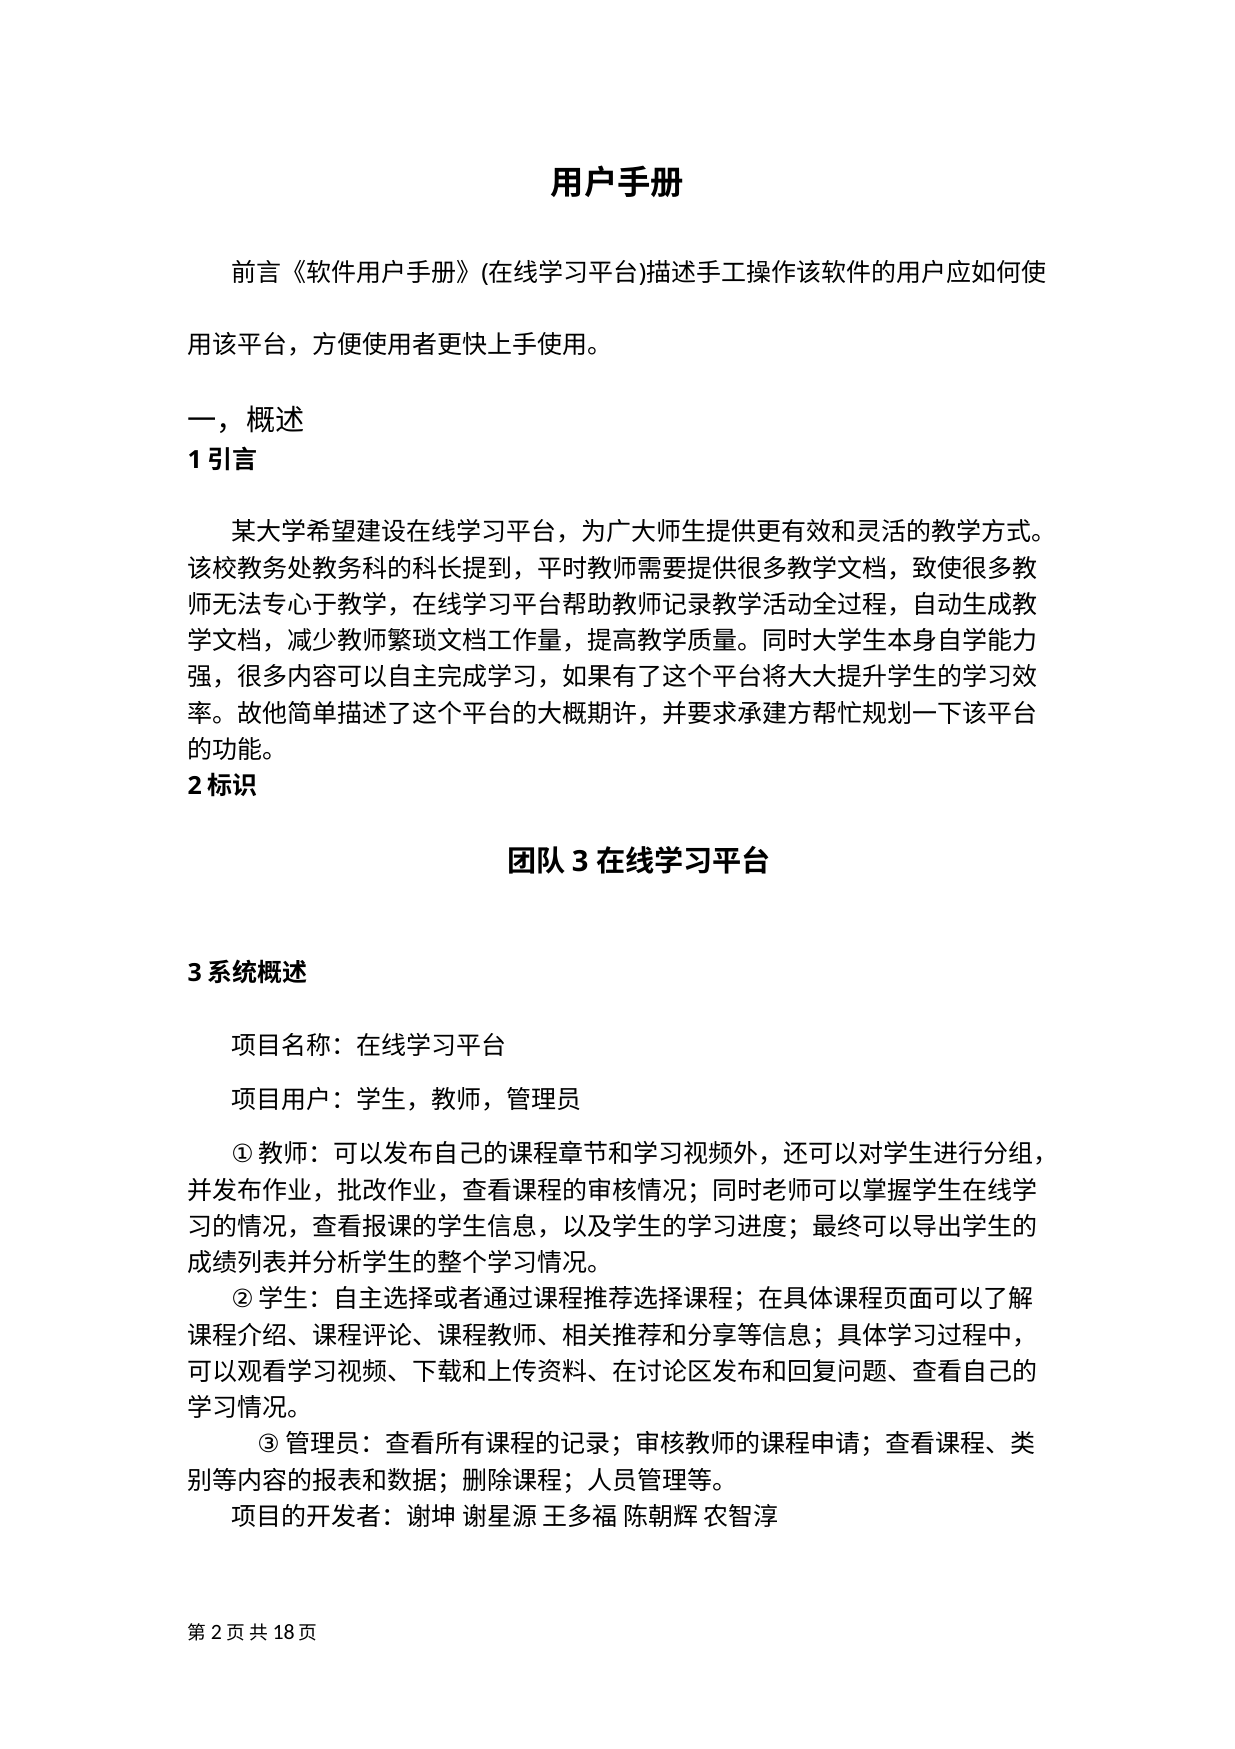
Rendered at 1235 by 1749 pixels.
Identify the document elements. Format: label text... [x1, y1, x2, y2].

text 2标识 [187, 766, 1047, 802]
text 某大学希望建设在线学习平台，为广大师生提供更有效和灵活的教学方式。该校教务处教务科的科长提到，平时教师需要提供很多教学文档，致使很多教师无法专心于教学，在线学习平台帮助教师记录教学活动全过程，自动生成教学文档，减少教师繁琐文档工作量，提高教学质量。同时大学生本身自学能力强，很多内容可以自主完成学习，如果有了这个平台将大大提升学生的学习效率。故他简单描述了这个平台的大概期许，并要求承建方帮忙规划一下该平台的功能。 [187, 512, 1047, 766]
text 用户手册 [187, 156, 1047, 204]
text 前言《软件用户手册》(在线学习平台)描述手工操作该软件的用户应如何使用该平台，方便使用者更快上手使用。 [187, 252, 1047, 361]
text 一，概述 [187, 397, 1047, 439]
text 1引言 [187, 439, 1047, 476]
text 项目的开发者：谢坤 谢星源 王多福 陈朝辉 农智淳 [187, 1496, 1047, 1533]
text ③管理员：查看所有课程的记录；审核教师的课程申请；查看课程、类别等内容的报表和数据；删除课程；人员管理等。 [187, 1424, 1047, 1496]
text 项目用户：学生，教师，管理员 [187, 1079, 1047, 1116]
text ①教师：可以发布自己的课程章节和学习视频外，还可以对学生进行分组，并发布作业，批改作业，查看课程的审核情况；同时老师可以掌握学生在线学习的情况，查看报课的学生信息，以及学生的学习进度；最终可以导出学生的成绩列表并分析学生的整个学习情况。 [187, 1134, 1047, 1279]
text 项目名称：在线学习平台 [187, 1025, 1047, 1061]
text ②学生：自主选择或者通过课程推荐选择课程；在具体课程页面可以了解课程介绍、课程评论、课程教师、相关推荐和分享等信息；具体学习过程中，可以观看学习视频、下载和上传资料、在讨论区发布和回复问题、查看自己的学习情况。 [187, 1279, 1047, 1424]
text 3系统概述 [187, 953, 1047, 989]
text 团队3 在线学习平台 [187, 838, 1047, 880]
